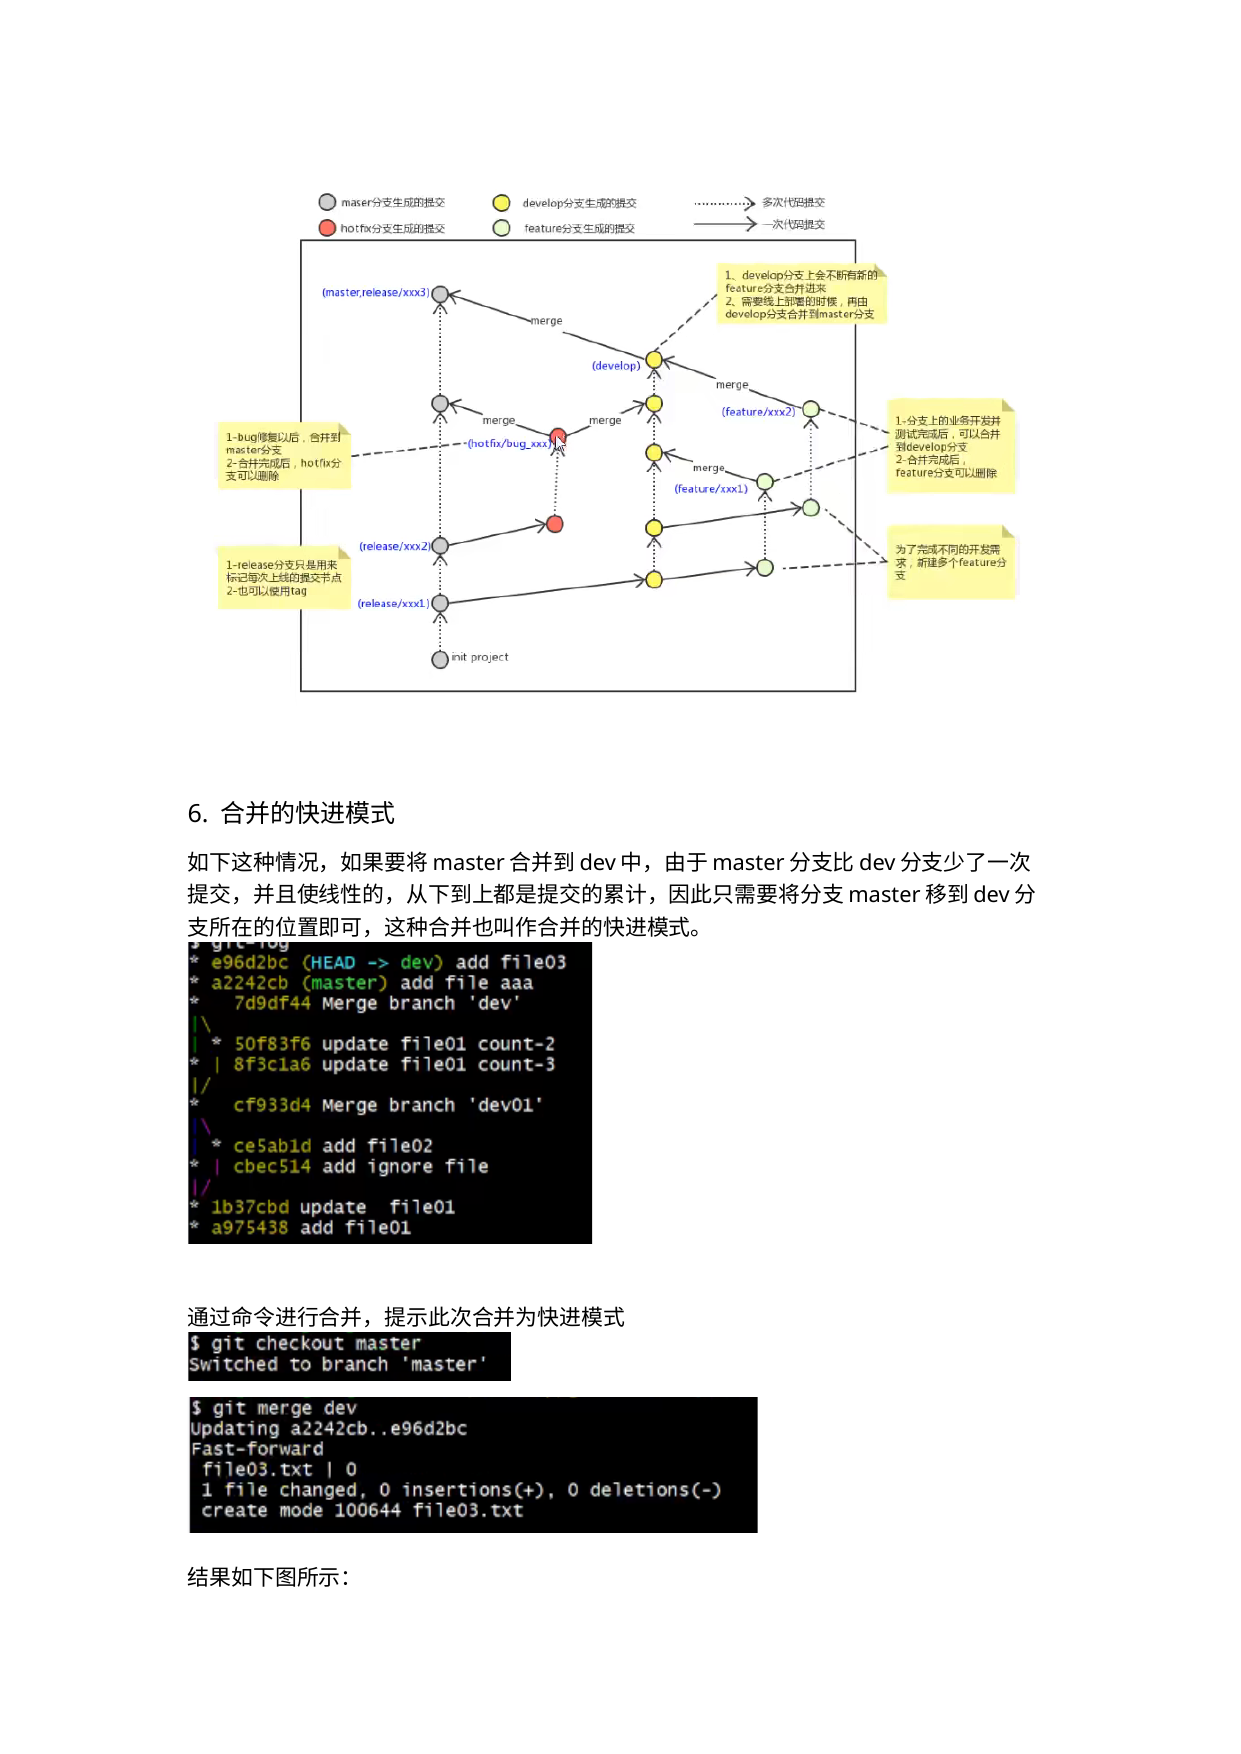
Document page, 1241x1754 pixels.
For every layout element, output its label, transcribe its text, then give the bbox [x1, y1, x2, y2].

list 如下这种情况，如果要将master合并到dev中，由于master分支比dev分支少了一次提交，并且使线性的，从下到上都是提交的累计，因此只需要将分支master移到dev分支所在的位置即可，这种合并也叫作合并的快进模式。 [187, 844, 1053, 942]
list 结果如下图所示： [187, 1559, 1053, 1592]
list 通过命令进行合并，提示此次合并为快进模式 [187, 1299, 1053, 1332]
list 合并的快进模式 [187, 779, 1053, 844]
picture [187, 162, 1053, 706]
picture [187, 1332, 511, 1381]
picture [187, 942, 593, 1244]
picture [187, 1397, 758, 1533]
